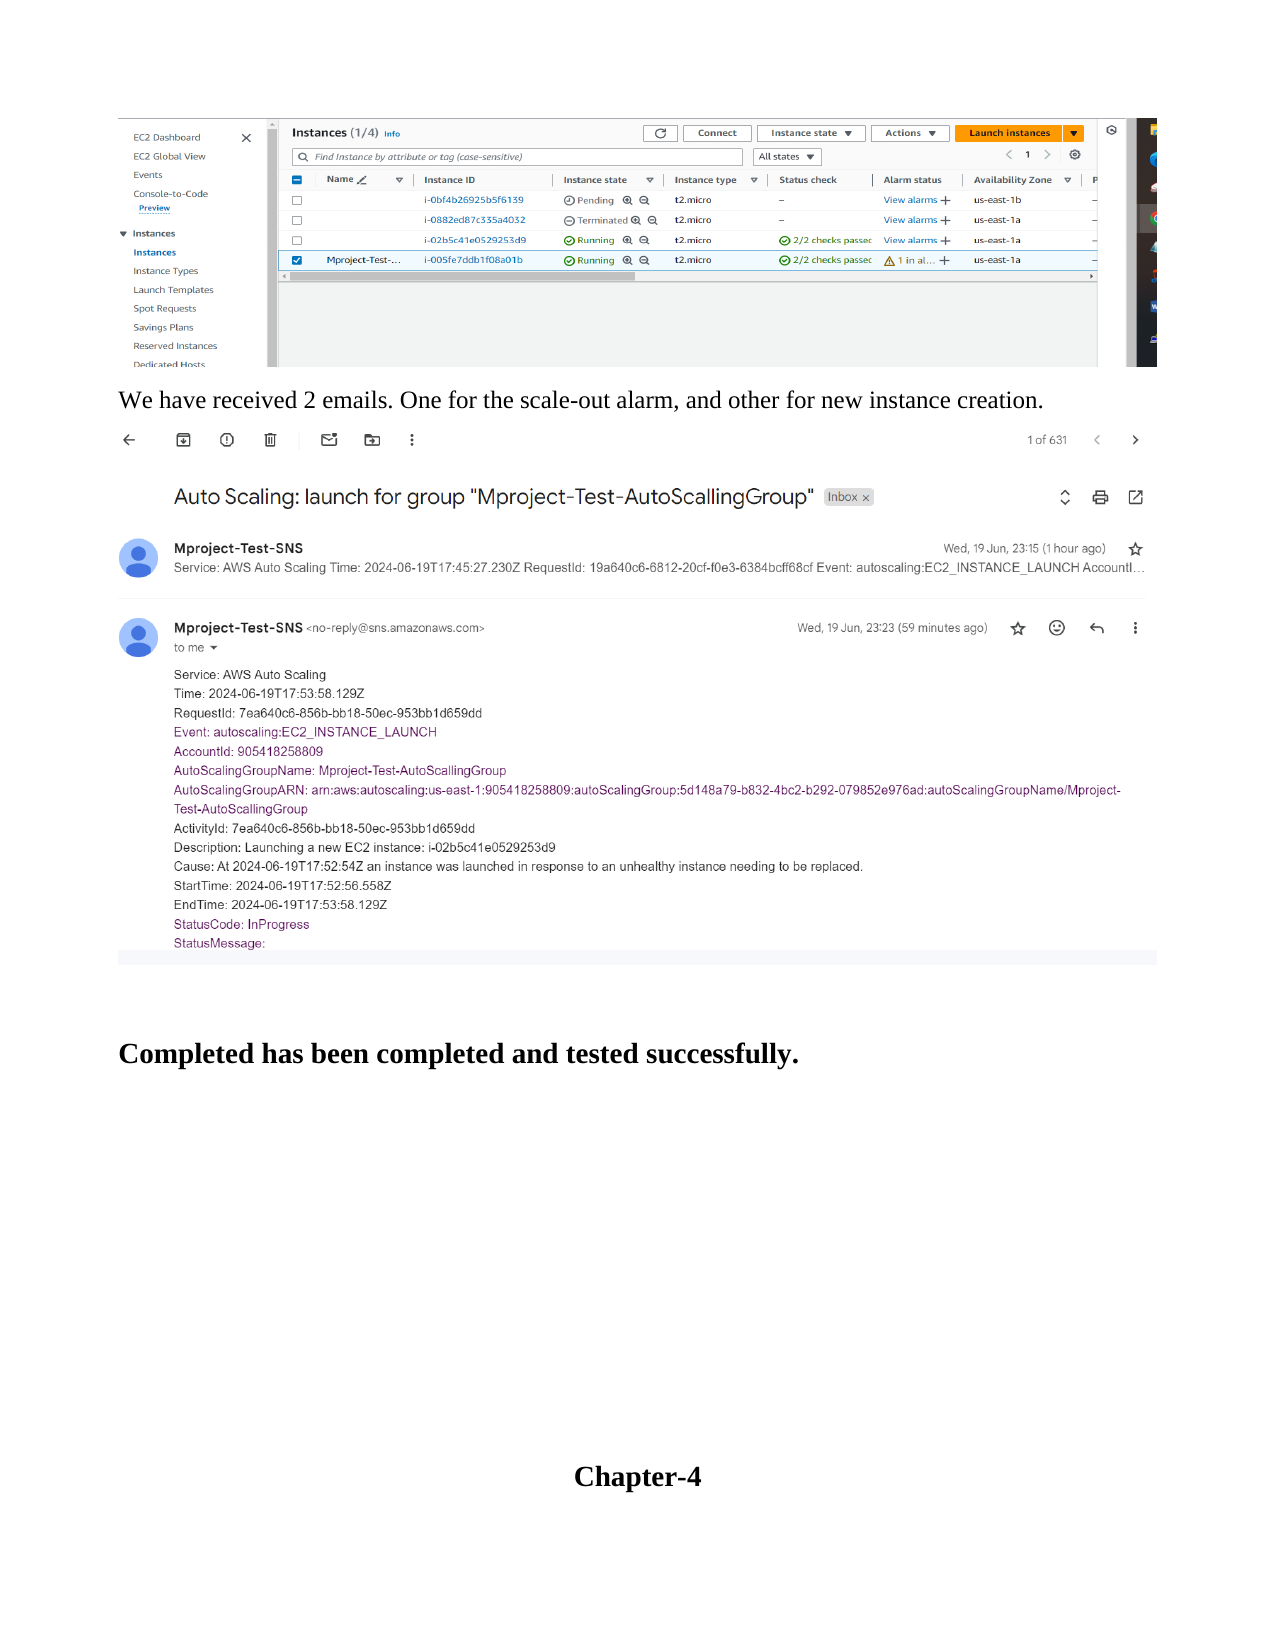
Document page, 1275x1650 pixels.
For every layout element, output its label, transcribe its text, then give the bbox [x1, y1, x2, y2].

text Chapter-4 [118, 1459, 1157, 1492]
picture [118, 433, 1157, 965]
picture [118, 118, 1157, 367]
text Completed has been completed and tested successfully. [118, 1036, 1157, 1070]
text We have received 2 emails. One for the scale-out alarm, and other for new instance creation. [118, 386, 1157, 414]
